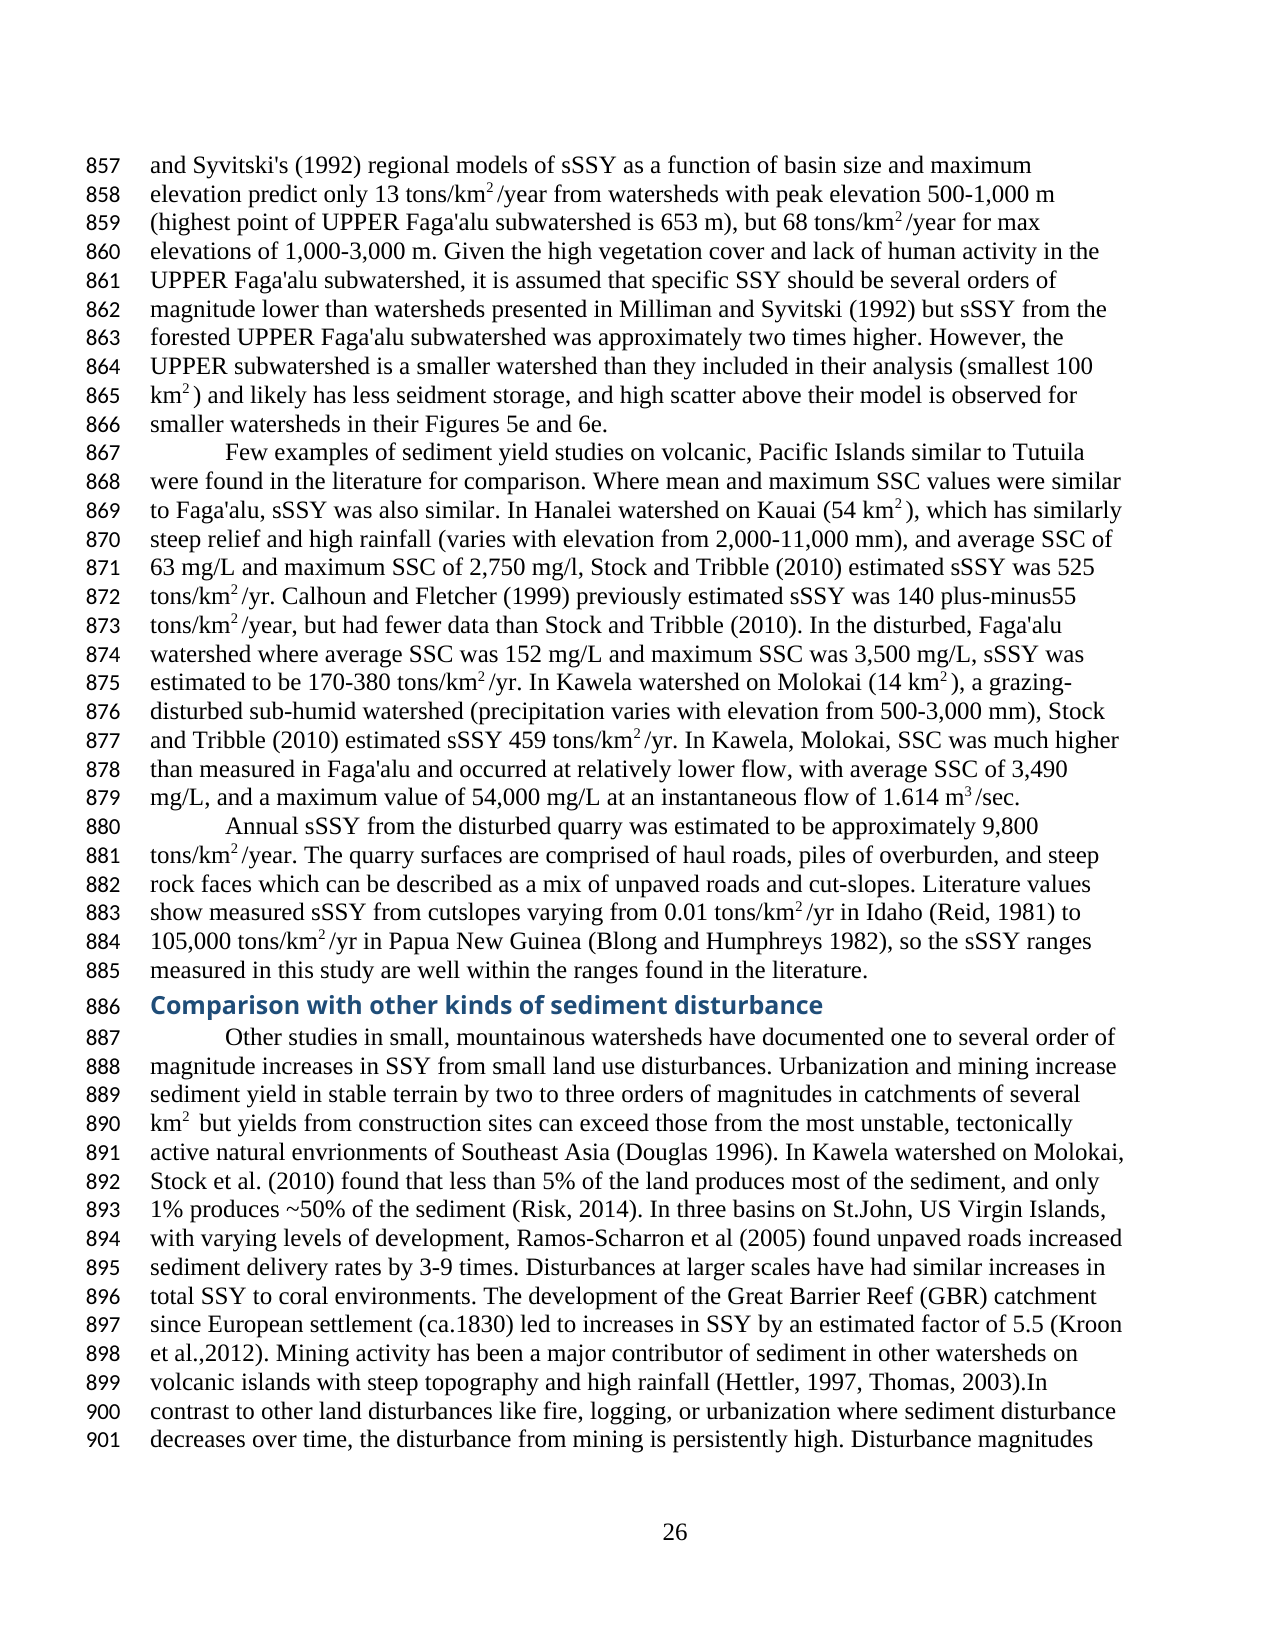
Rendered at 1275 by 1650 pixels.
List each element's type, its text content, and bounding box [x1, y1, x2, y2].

text Annual sSSY from the disturbed quarry was estimated to be approximately 9,800 tons/km2 /year. The quarry surfaces are comprised of haul roads, piles of overburden, and steep rock faces which can be described as a mix of unpaved roads and cut-slopes. Literature values show measured sSSY from cutslopes varying from 0.01 tons/km2 /yr in Idaho (Reid, 1981) to 105,000 tons/km2 /yr in Papua New Guinea (Blong and Humphreys 1982), so the sSSY ranges measured in this study are well within the ranges found in the literature. [150, 811, 1125, 984]
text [150, 150, 1125, 437]
subtitle Comparison with other kinds of sediment disturbance [150, 988, 1125, 1022]
text Few examples of sediment yield studies on volcanic, Pacific Islands similar to Tutuila were found in the literature for comparison. Where mean and maximum SSC values were similar to Faga'alu, sSSY was also similar. In Hanalei watershed on Kauai (54 km2 ), which has similarly steep relief and high rainfall (varies with elevation from 2,000-11,000 mm), and average SSC of 63 mg/L and maximum SSC of 2,750 mg/l, Stock and Tribble (2010) estimated sSSY was 525 tons/km2 /yr. Calhoun and Fletcher (1999) previously estimated sSSY was 140 plus-minus55 tons/km2 /year, but had fewer data than Stock and Tribble (2010). In the disturbed, Faga'alu watershed where average SSC was 152 mg/L and maximum SSC was 3,500 mg/L, sSSY was estimated to be 170-380 tons/km2 /yr. In Kawela watershed on Molokai (14 km2 ), a grazing-disturbed sub-humid watershed (precipitation varies with elevation from 500-3,000 mm), Stock and Tribble (2010) estimated sSSY 459 tons/km2 /yr. In Kawela, Molokai, SSC was much higher than measured in Faga'alu and occurred at relatively lower flow, with average SSC of 3,490 mg/L, and a maximum value of 54,000 mg/L at an instantaneous flow of 1.614 m3 /sec. [150, 437, 1125, 811]
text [150, 1022, 1125, 1453]
